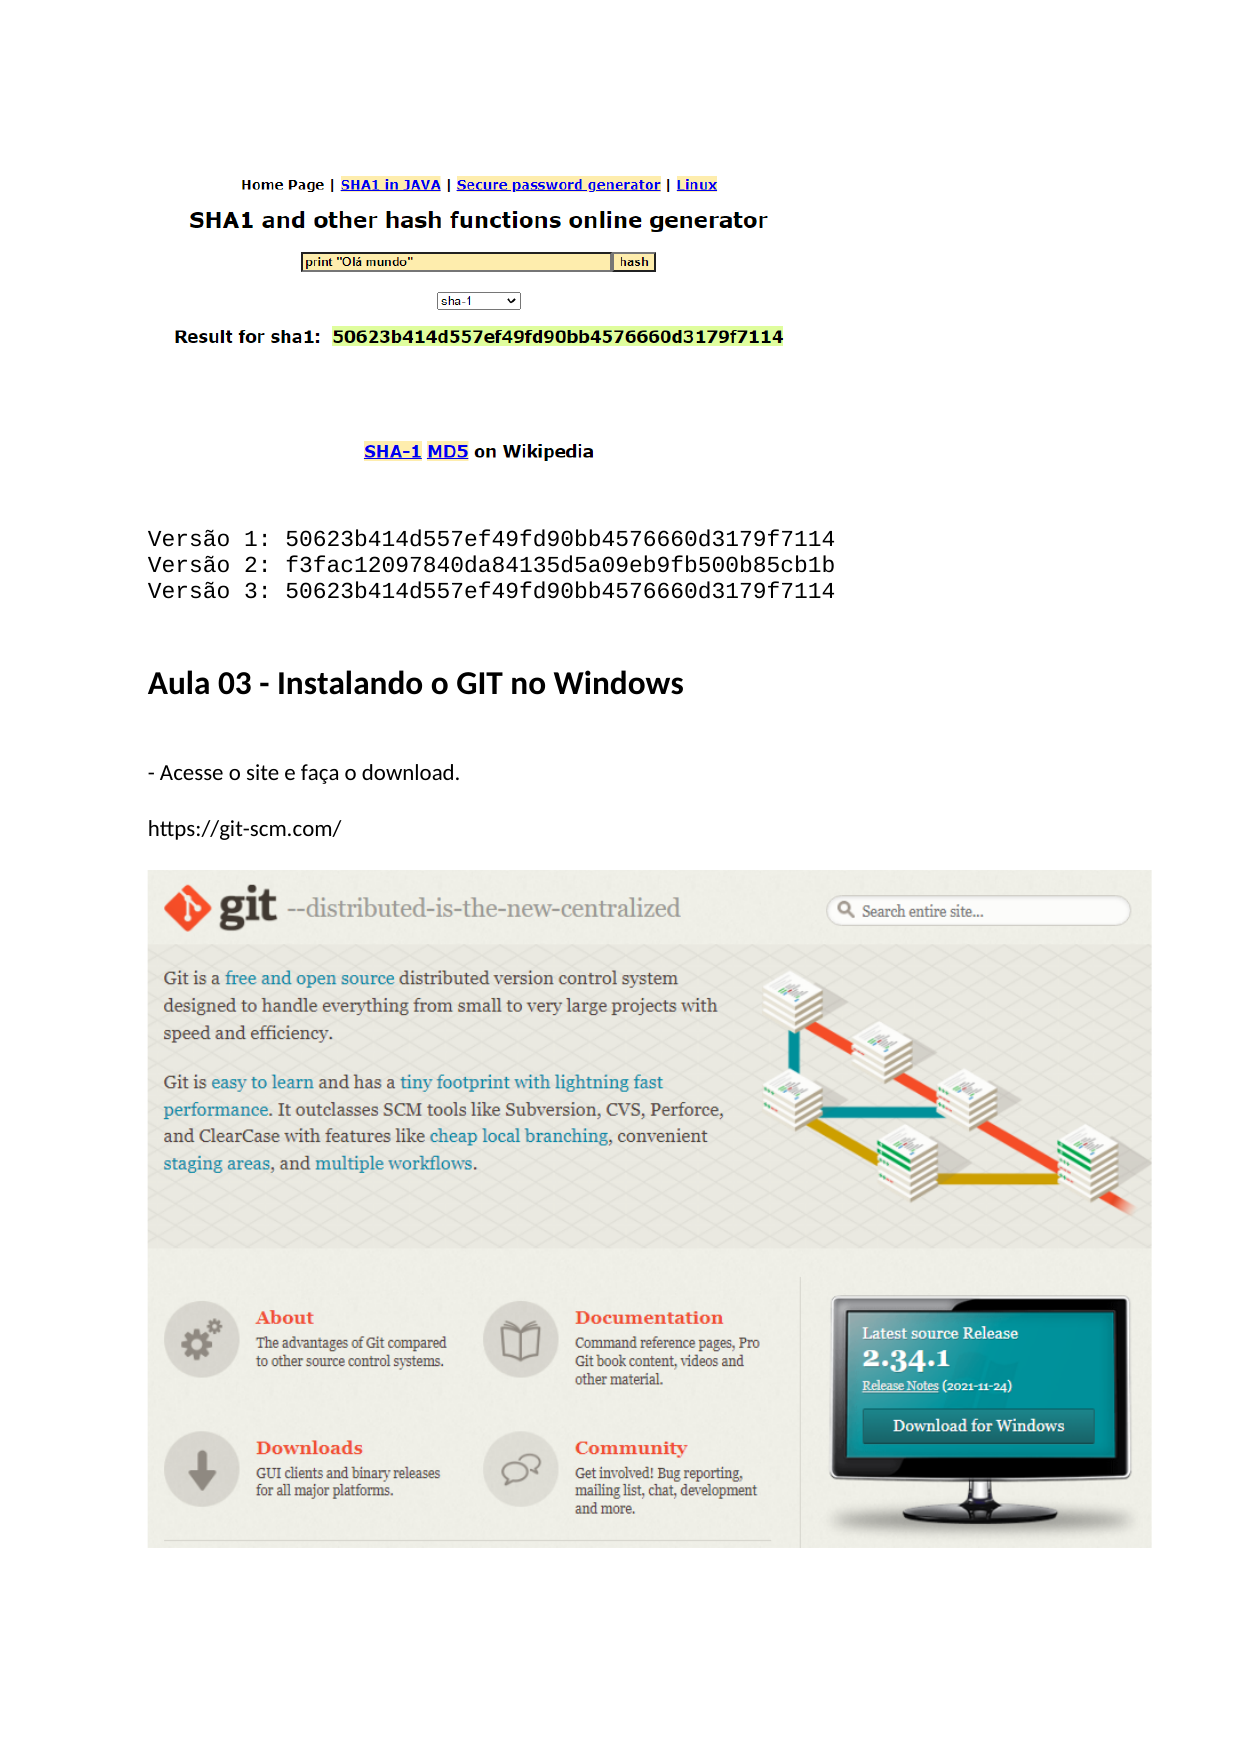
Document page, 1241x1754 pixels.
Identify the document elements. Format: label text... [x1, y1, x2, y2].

text Versão 2: f3fac12097840da84135d5a09eb9fb500b85cb1b [148, 554, 1122, 580]
subtitle Aula 03 - Instalando o GIT no Windows [148, 662, 1122, 702]
text Versão 1: 50623b414d557ef49fd90bb4576660d3179f7114 [148, 528, 1122, 554]
text https://git-scm.com/ [148, 814, 1122, 842]
text - Acesse o site e faça o download. [148, 758, 1122, 786]
picture [147, 870, 1152, 1548]
picture [147, 147, 817, 472]
text Versão 3: 50623b414d557ef49fd90bb4576660d3179f7114 [148, 580, 1122, 606]
